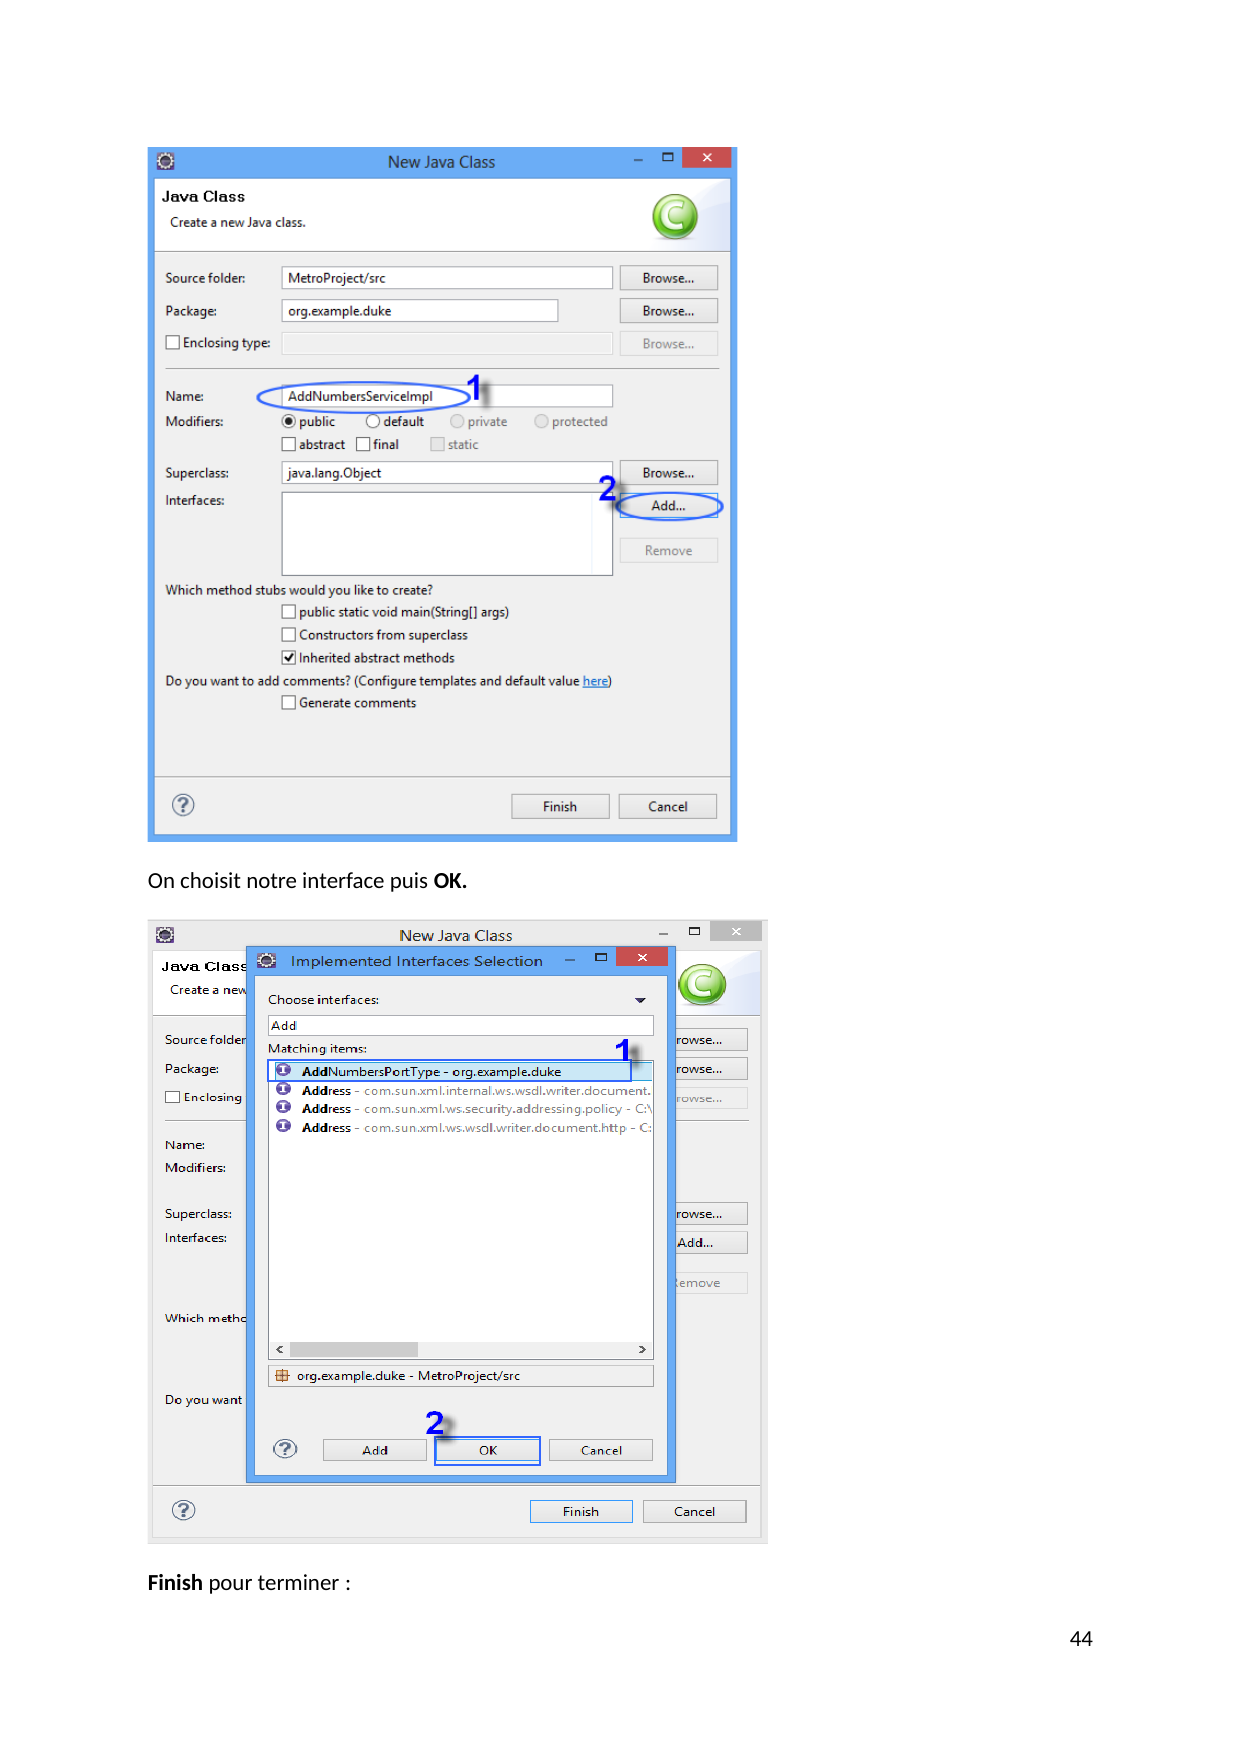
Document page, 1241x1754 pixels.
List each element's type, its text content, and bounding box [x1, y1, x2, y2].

text On choisit notre interface puis OK. [148, 866, 1093, 894]
picture [147, 919, 768, 1544]
picture [147, 147, 738, 842]
text Finish pour terminer : [148, 1568, 1093, 1596]
